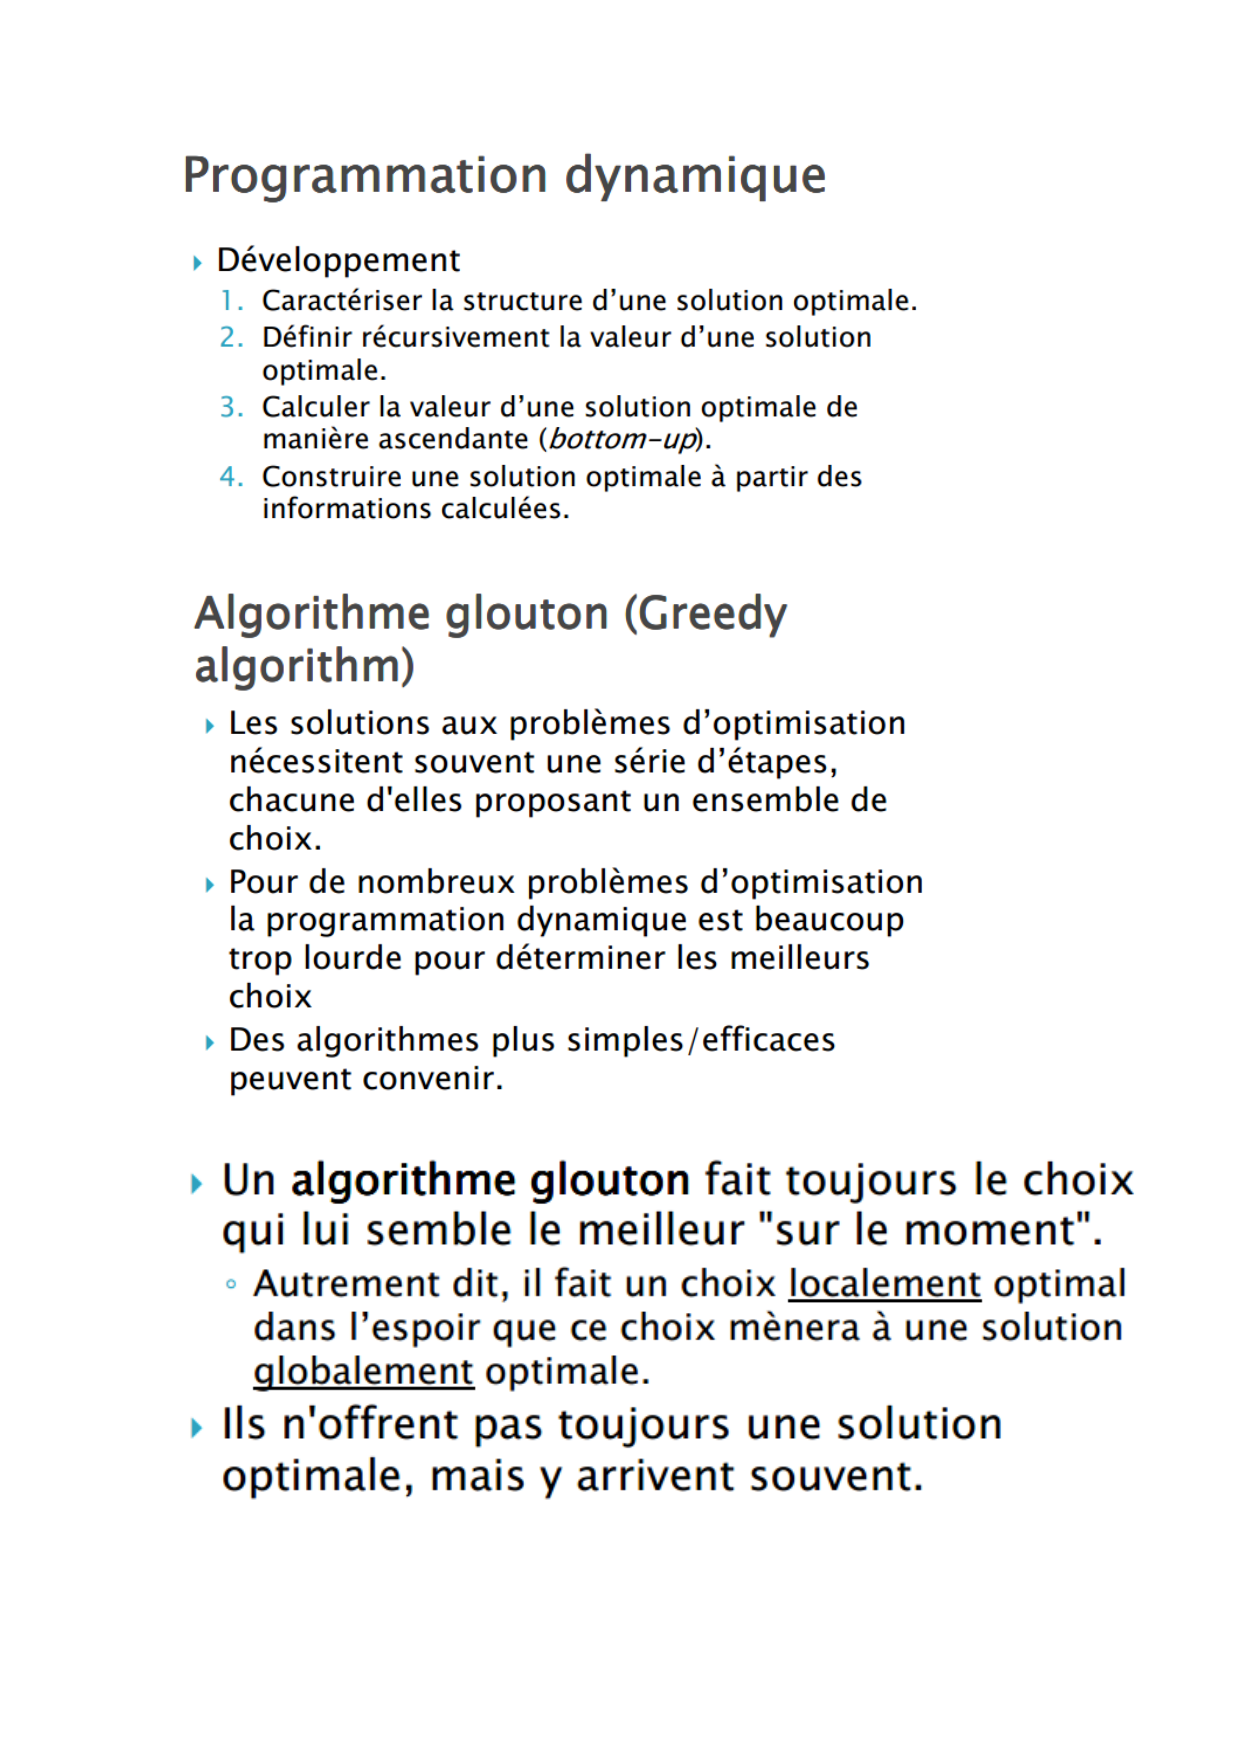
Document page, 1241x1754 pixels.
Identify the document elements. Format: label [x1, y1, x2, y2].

picture [147, 147, 923, 1115]
picture [147, 1143, 1195, 1542]
